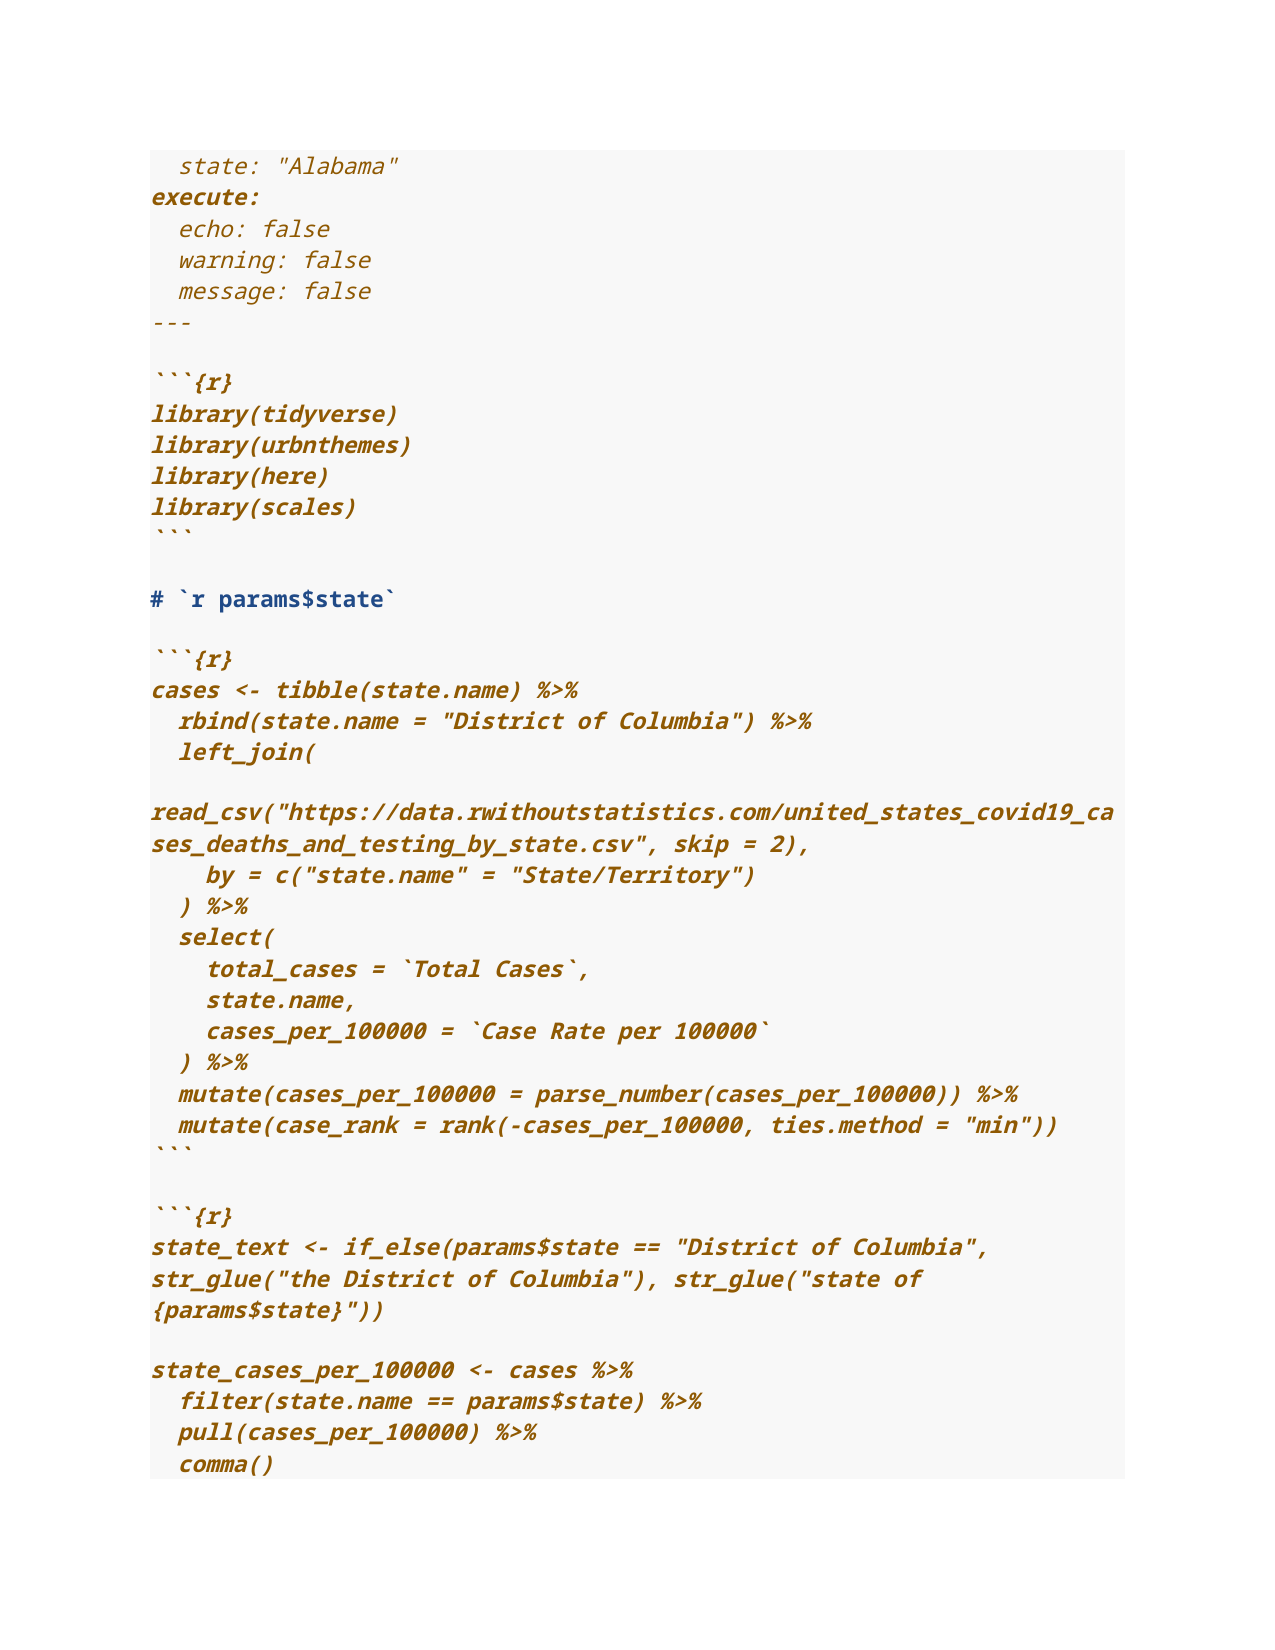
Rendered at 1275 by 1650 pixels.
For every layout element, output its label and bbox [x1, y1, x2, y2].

text [150, 150, 1125, 1479]
